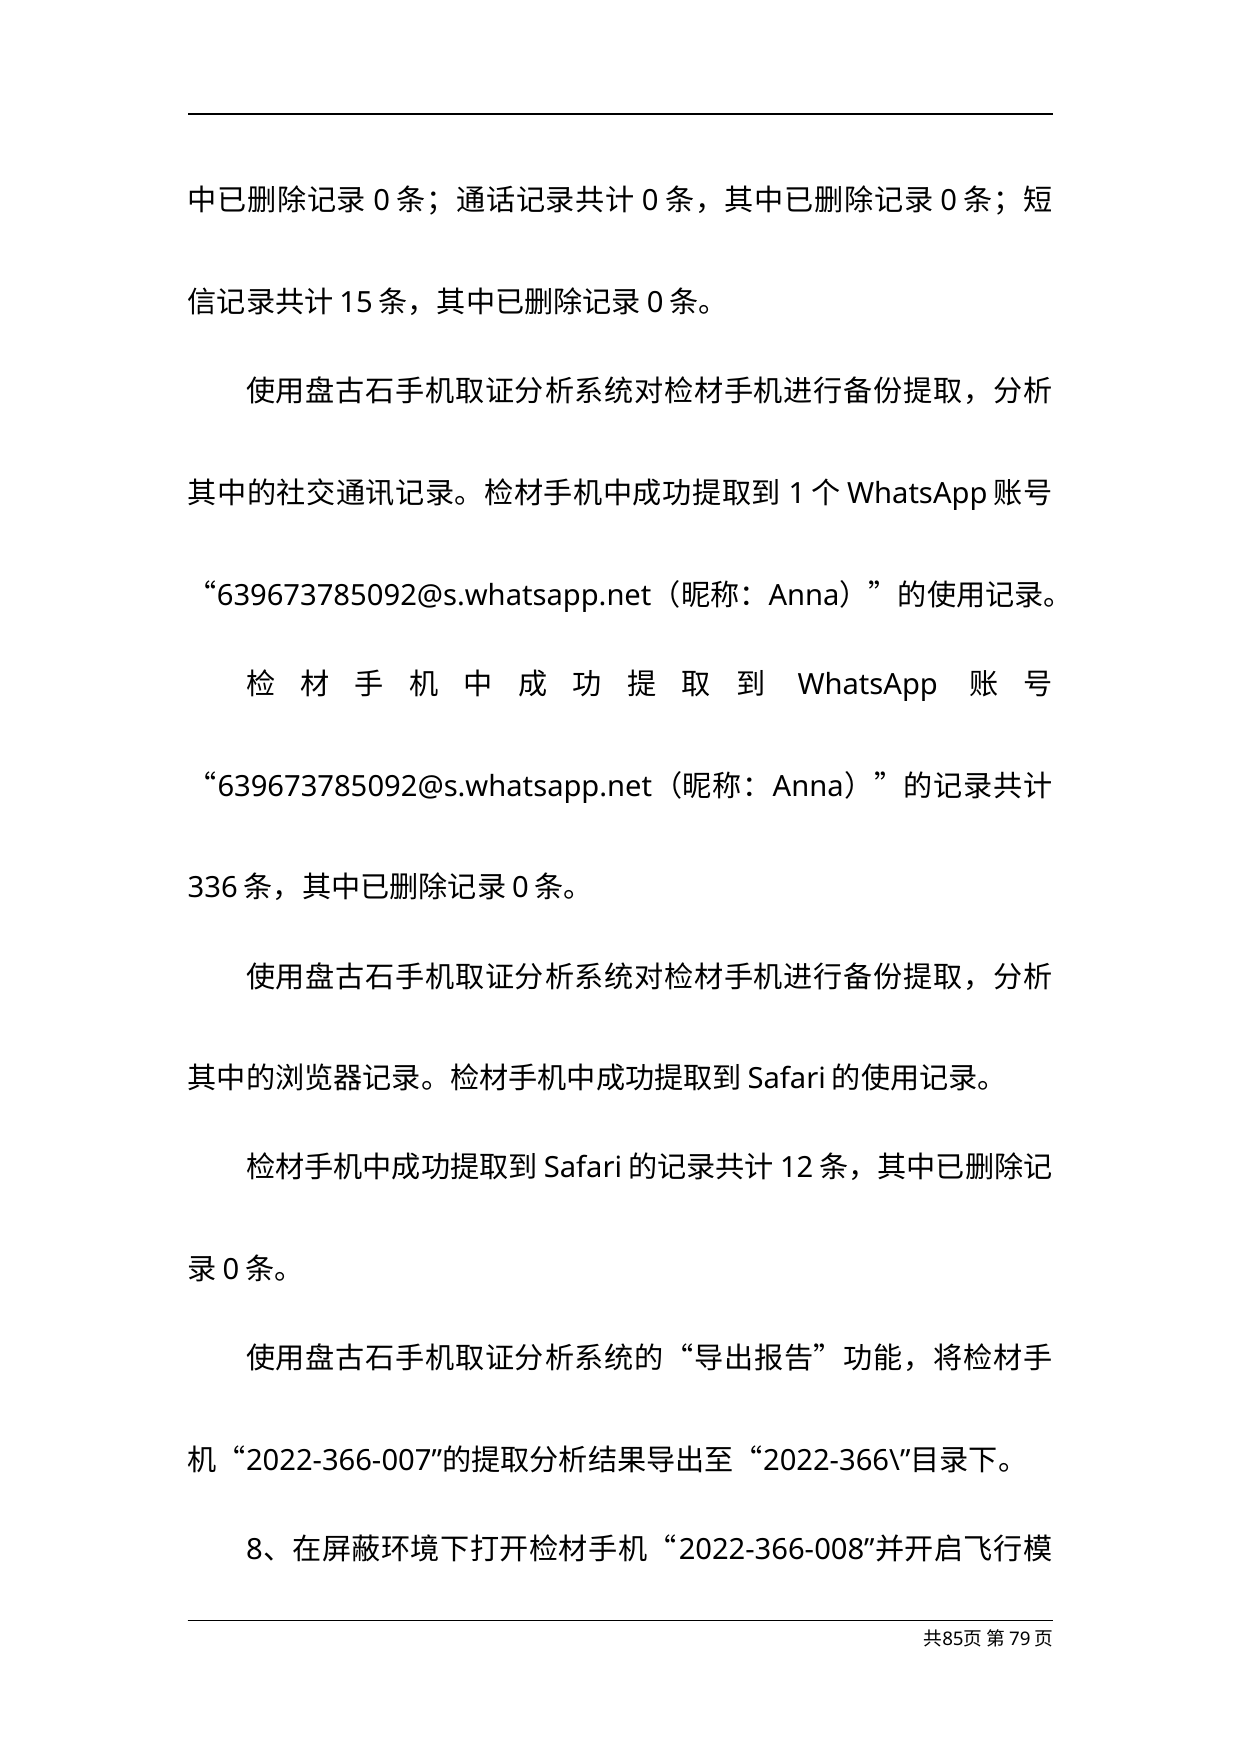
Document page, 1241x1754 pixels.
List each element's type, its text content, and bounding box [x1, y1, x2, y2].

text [187, 1513, 1053, 1581]
text 使用盘古石手机取证分析系统对检材手机进行备份提取，分析其中的浏览器记录。检材手机中成功提取到Safari的使用记录。 [187, 940, 1053, 1110]
text 检材手机中成功提取到Safari的记录共计12条，其中已删除记录0条。 [187, 1131, 1053, 1301]
text 使用盘古石手机取证分析系统对检材手机进行备份提取，分析其中的社交通讯记录。检材手机中成功提取到1个WhatsApp账号“639673785092@s.whatsapp.net（昵称：Anna）”的使用记录。 [187, 355, 1053, 626]
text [187, 164, 1053, 334]
text 使用盘古石手机取证分析系统的“导出报告”功能，将检材手机“2022-366-007”的提取分析结果导出至“2022-366\”目录下。 [187, 1322, 1053, 1492]
text 检材手机中成功提取到WhatsApp账号“639673785092@s.whatsapp.net（昵称：Anna）”的记录共计336条，其中已删除记录0条。 [187, 648, 1053, 919]
